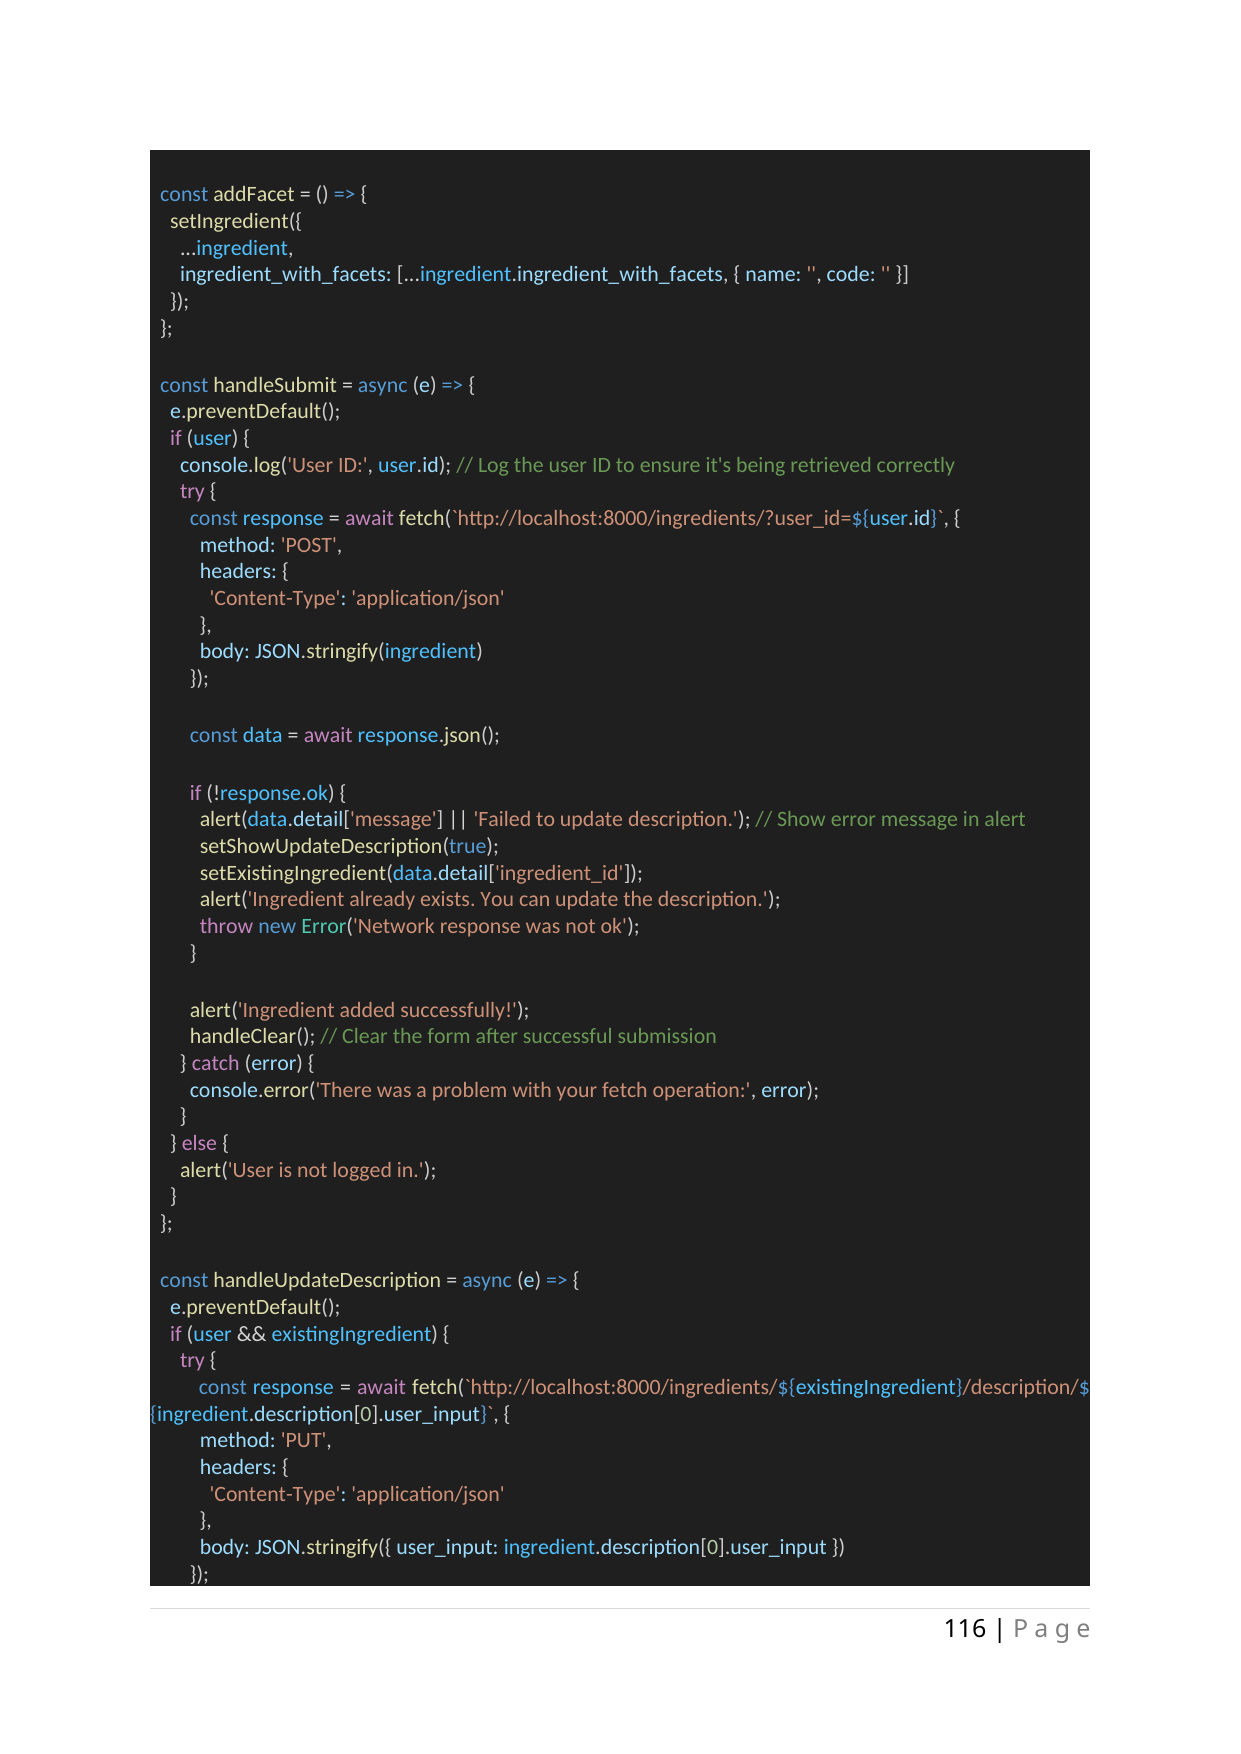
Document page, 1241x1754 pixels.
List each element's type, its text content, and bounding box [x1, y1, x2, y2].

text setIngredient({ [150, 207, 1090, 234]
text console.log('User ID:', user.id); // Log the user ID to ensure it's being retrieved correctly [150, 451, 1090, 478]
text }, [150, 611, 1090, 638]
text throw new Error('Network response was not ok'); [150, 912, 1090, 939]
text if (!response.ok) { [150, 779, 1090, 805]
text console.error('There was a problem with your fetch operation:', error); [150, 1076, 1090, 1103]
text e.preventDefault(); [150, 1293, 1090, 1320]
text headers: { [150, 1453, 1090, 1480]
text } else { [150, 1129, 1090, 1156]
text } [150, 1103, 1090, 1129]
text method: 'PUT', [150, 1426, 1090, 1453]
text setShowUpdateDescription(true); [150, 832, 1090, 859]
text body: JSON.stringify({ user_input: ingredient.description[0].user_input }) [150, 1533, 1090, 1560]
text alert('Ingredient added successfully!'); [150, 996, 1090, 1023]
text }, [150, 1506, 1090, 1533]
text try { [150, 1346, 1090, 1373]
text alert('User is not logged in.'); [150, 1156, 1090, 1183]
text if (user) { [150, 424, 1090, 451]
text alert('Ingredient already exists. You can update the description.'); [150, 885, 1090, 912]
text 'Content-Type': 'application/json' [150, 584, 1090, 611]
text ...ingredient, [150, 234, 1090, 261]
text const addFacet = () => { [150, 181, 1090, 207]
text const handleUpdateDescription = async (e) => { [150, 1266, 1090, 1293]
text const response = await fetch(`http://localhost:8000/ingredients/${existingIngredient}/description/${ingredient.description[0].user_input}`, { [150, 1373, 1090, 1426]
text setExistingIngredient(data.detail['ingredient_id']); [150, 859, 1090, 885]
text } catch (error) { [150, 1049, 1090, 1076]
text try { [150, 478, 1090, 504]
text method: 'POST', [150, 531, 1090, 558]
text }; [150, 314, 1090, 341]
text ingredient_with_facets: [...ingredient.ingredient_with_facets, { name: '', code: '' }] [150, 261, 1090, 287]
text e.preventDefault(); [150, 398, 1090, 424]
text const data = await response.json(); [150, 722, 1090, 748]
text if (user && existingIngredient) { [150, 1320, 1090, 1346]
text const response = await fetch(`http://localhost:8000/ingredients/?user_id=${user.id}`, { [150, 504, 1090, 531]
text handleClear(); // Clear the form after successful submission [150, 1023, 1090, 1049]
text const handleSubmit = async (e) => { [150, 371, 1090, 398]
text }); [150, 664, 1090, 691]
text } [150, 1183, 1090, 1209]
text }; [150, 1209, 1090, 1236]
text }); [150, 1560, 1090, 1586]
text body: JSON.stringify(ingredient) [150, 638, 1090, 664]
text }); [150, 287, 1090, 314]
text headers: { [150, 558, 1090, 584]
text } [150, 939, 1090, 965]
text alert(data.detail['message'] || 'Failed to update description.'); // Show error message in alert [150, 805, 1090, 832]
text 'Content-Type': 'application/json' [150, 1480, 1090, 1506]
